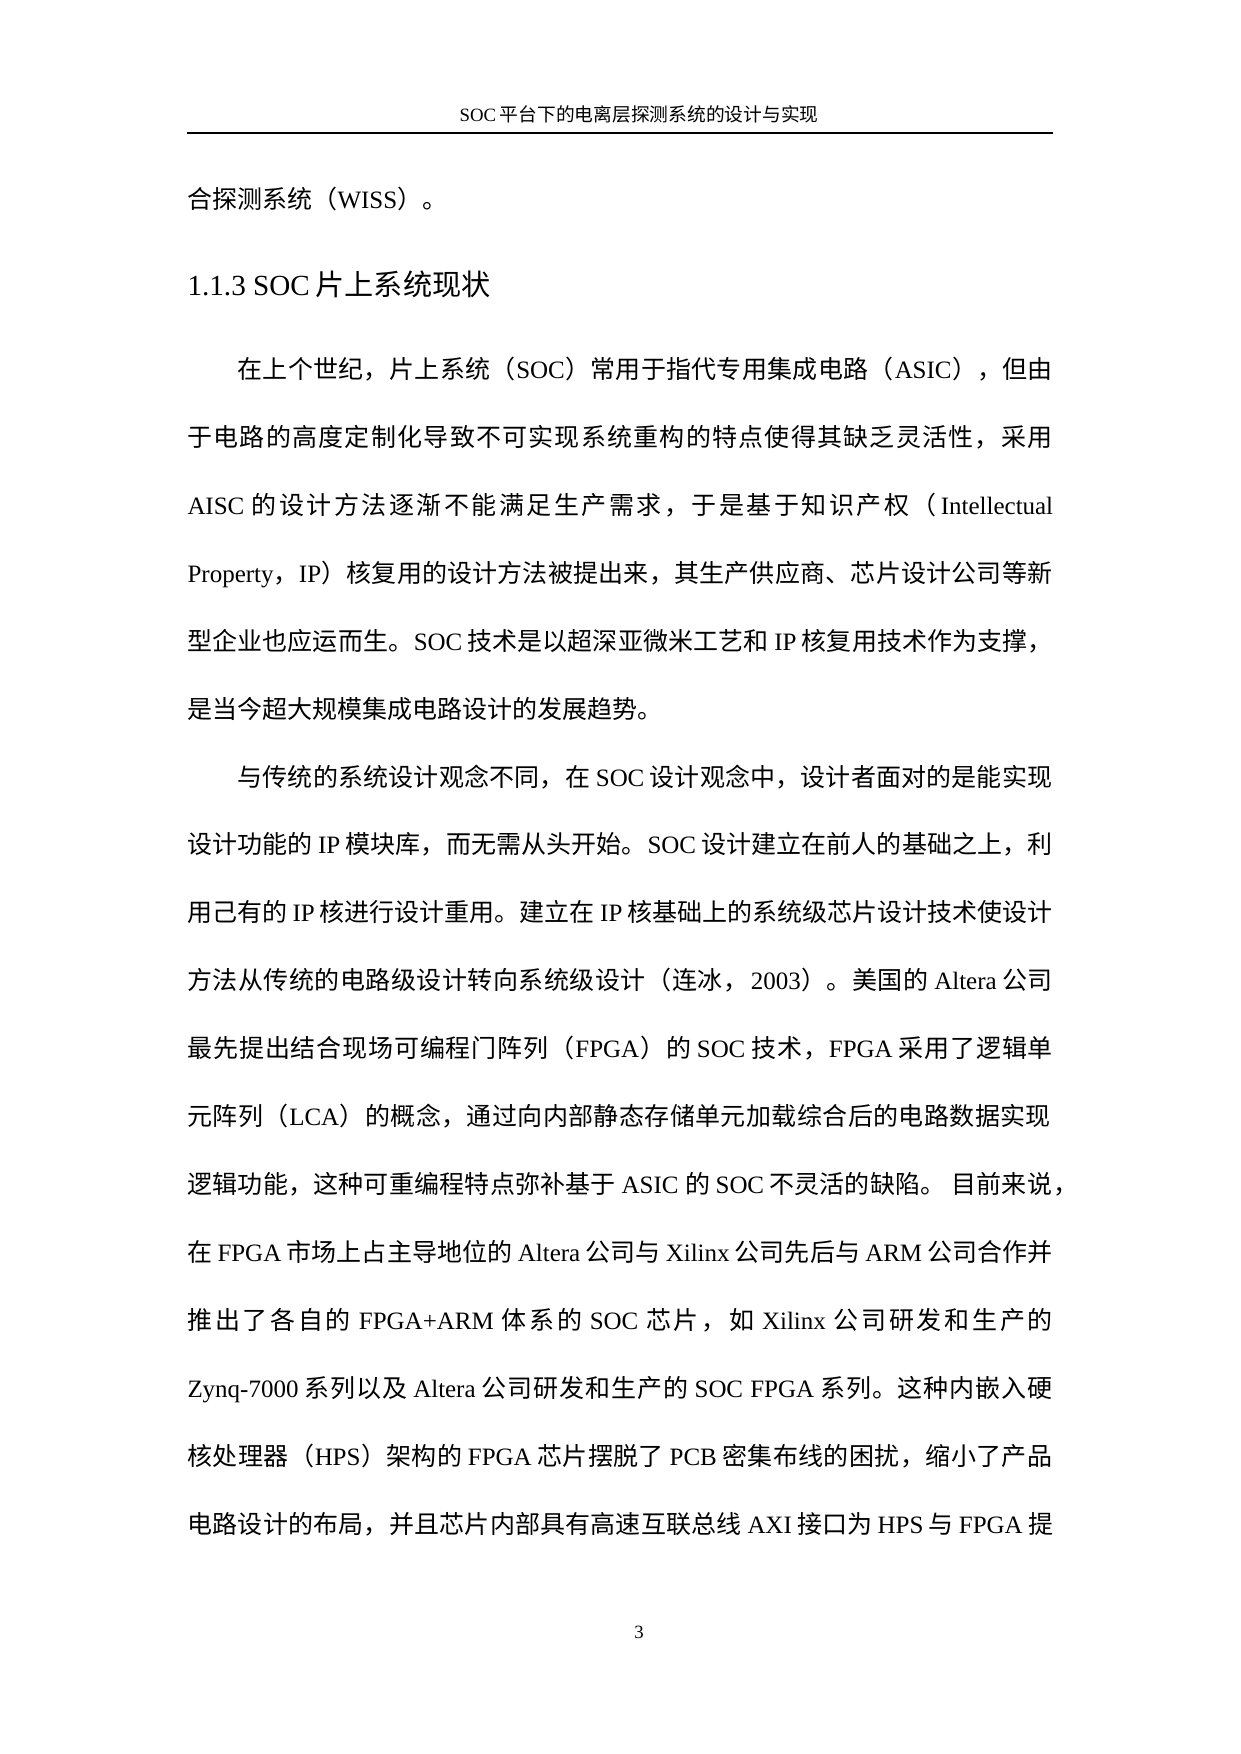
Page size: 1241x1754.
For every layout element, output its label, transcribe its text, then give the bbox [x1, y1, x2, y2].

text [187, 741, 1053, 1556]
text 在上个世纪，片上系统（SOC）常用于指代专用集成电路（ASIC），但由于电路的高度定制化导致不可实现系统重构的特点使得其缺乏灵活性，采用AISC的设计方法逐渐不能满足生产需求，于是基于知识产权（Intellectual Property，IP）核复用的设计方法被提出来，其生产供应商、芯片设计公司等新型企业也应运而生。SOC技术是以超深亚微米工艺和IP核复用技术作为支撑，是当今超大规模集成电路设计的发展趋势。 [187, 334, 1053, 741]
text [187, 164, 1053, 232]
subtitle 1.1.3 SOC片上系统现状 [187, 249, 1053, 317]
